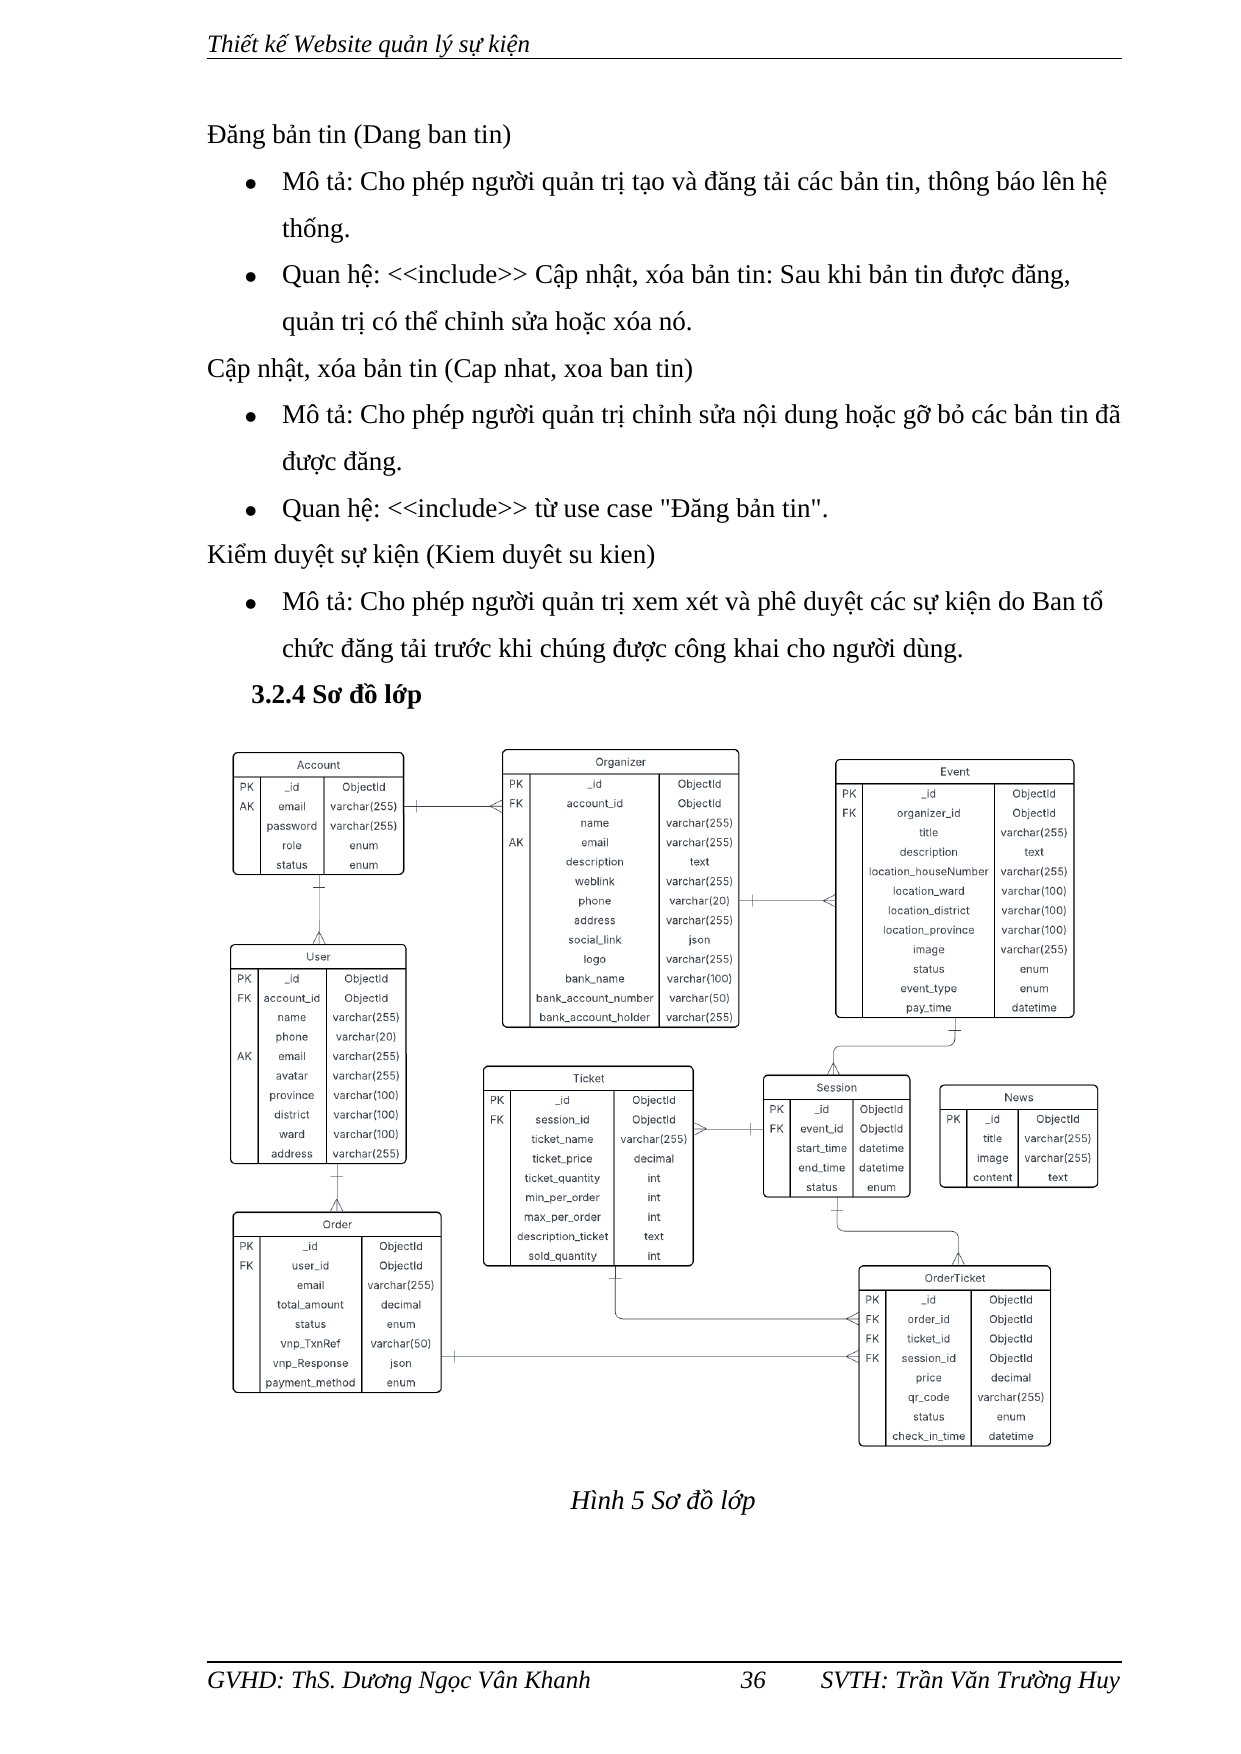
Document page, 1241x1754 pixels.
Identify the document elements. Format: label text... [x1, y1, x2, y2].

list Mô tả: Cho phép người quản trị tạo và đăng tải các bản tin, thông báo lên hệ thống. [244, 165, 1122, 243]
text Kiểm duyệt sự kiện (Kiem duyêt su kien) [207, 538, 1122, 570]
list Quan hệ: <<include>> từ use case "Đăng bản tin". [244, 492, 1122, 523]
list Quan hệ: <<include>> Cập nhật, xóa bản tin: Sau khi bản tin được đăng, quản trị có thể chỉnh sửa hoặc xóa nó. [244, 258, 1122, 336]
text Đăng bản tin (Dang ban tin) [207, 118, 1122, 150]
text Cập nhật, xóa bản tin (Cap nhat, xoa ban tin) [207, 352, 1122, 383]
list Mô tả: Cho phép người quản trị xem xét và phê duyệt các sự kiện do Ban tổ chức đăng tải trước khi chúng được công khai cho người dùng. [244, 585, 1122, 663]
picture [206, 725, 1122, 1470]
list Mô tả: Cho phép người quản trị chỉnh sửa nội dung hoặc gỡ bỏ các bản tin đã được đăng. [244, 398, 1122, 476]
subtitle Sơ đồ lớp [251, 678, 1122, 710]
